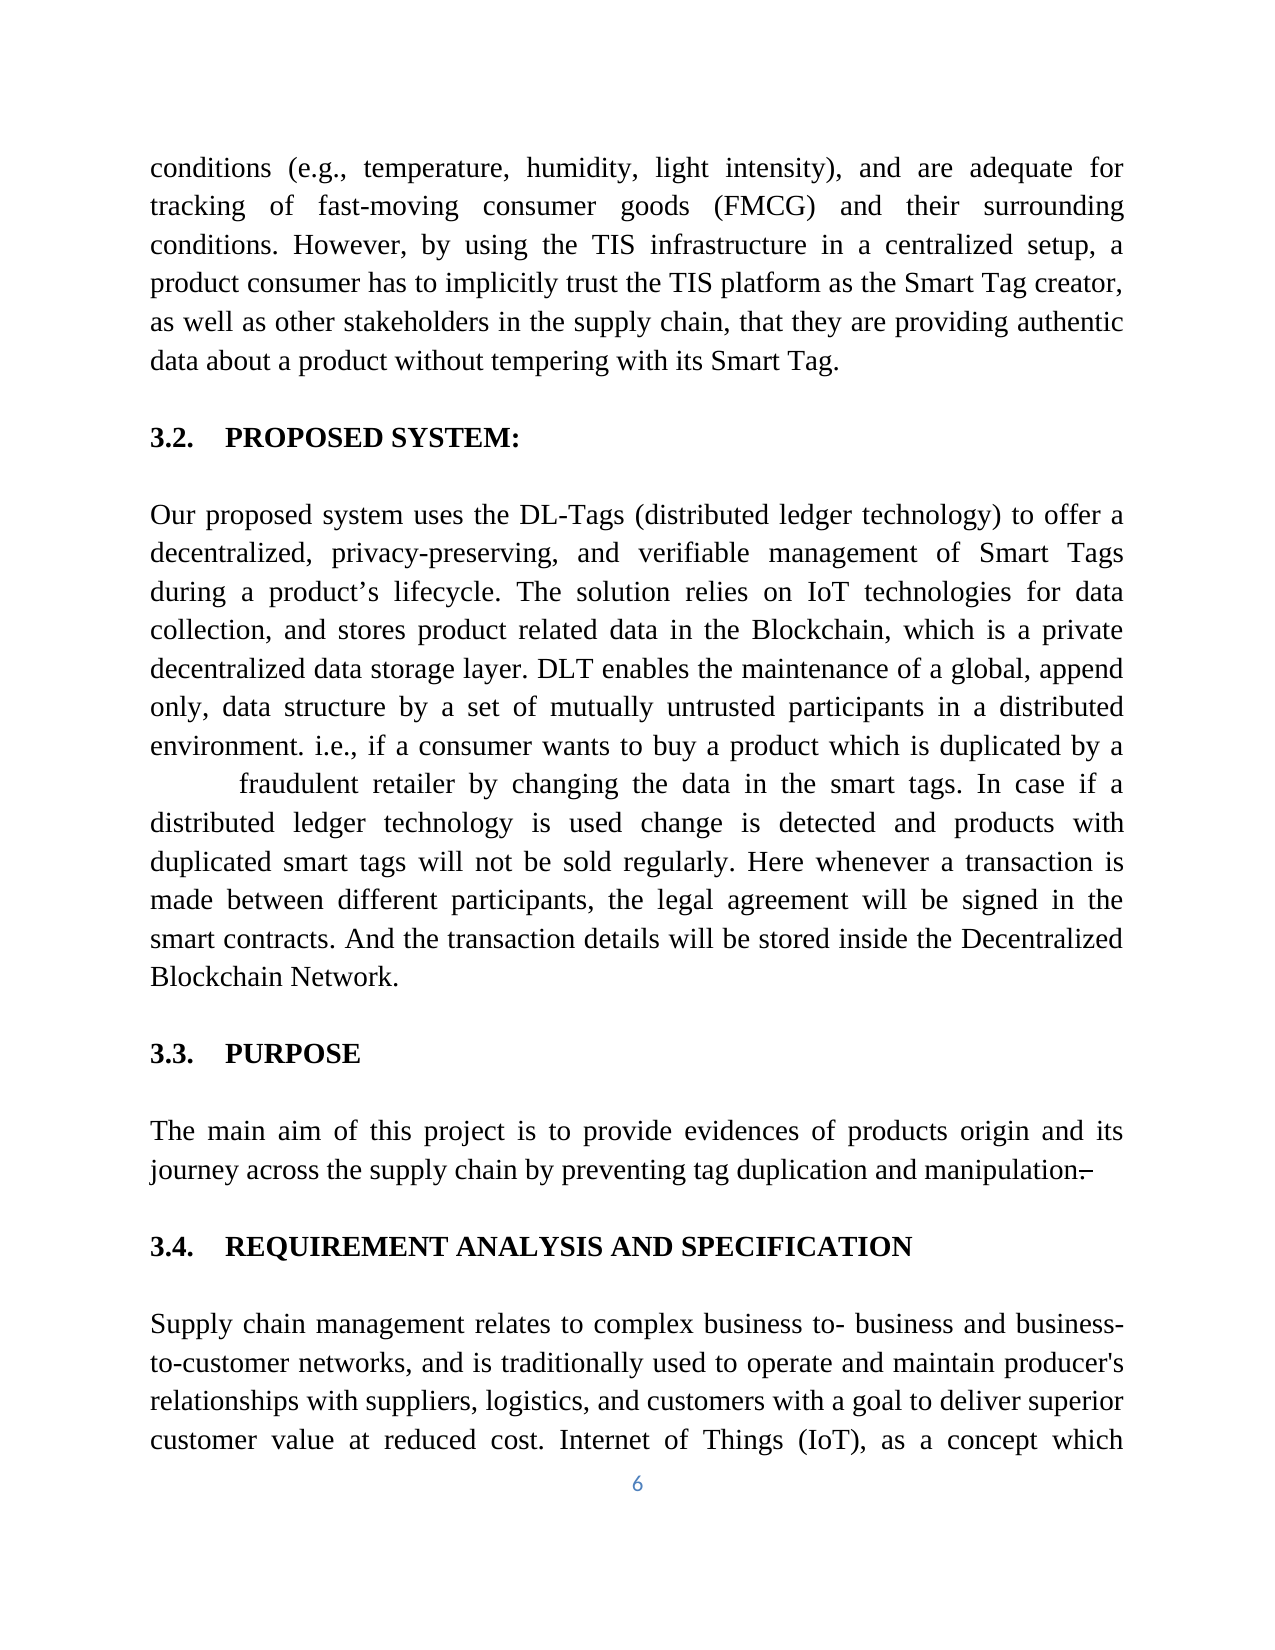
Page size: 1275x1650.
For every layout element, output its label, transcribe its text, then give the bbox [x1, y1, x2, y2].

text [150, 1306, 1125, 1455]
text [150, 150, 1125, 376]
text Our proposed system uses the DL-Tags (distributed ledger technology) to offer a decentralized, privacy-preserving, and verifiable management of Smart Tags during a product’s lifecycle. The solution relies on IoT technologies for data collection, and stores product related data in the Blockchain, which is a private decentralized data storage layer. DLT enables the maintenance of a global, append only, data structure by a set of mutually untrusted participants in a distributed environment. i.e., if a consumer wants to buy a product which is duplicated by a fraudulent retailer by changing the data in the smart tags. In case if a distributed ledger technology is used change is detected and products with duplicated smart tags will not be sold regularly. Here whenever a transaction is made between different participants, the legal agreement will be signed in the smart contracts. And the transaction details will be stored inside the Decentralized Blockchain Network. [150, 497, 1125, 993]
list REQUIREMENT ANALYSIS AND SPECIFICATION [150, 1229, 1125, 1263]
text The main aim of this project is to provide evidences of products origin and its journey across the supply chain by preventing tag duplication and manipulation. [150, 1113, 1125, 1186]
list PURPOSE [150, 1036, 1125, 1070]
list PROPOSED SYSTEM: [150, 420, 1125, 453]
